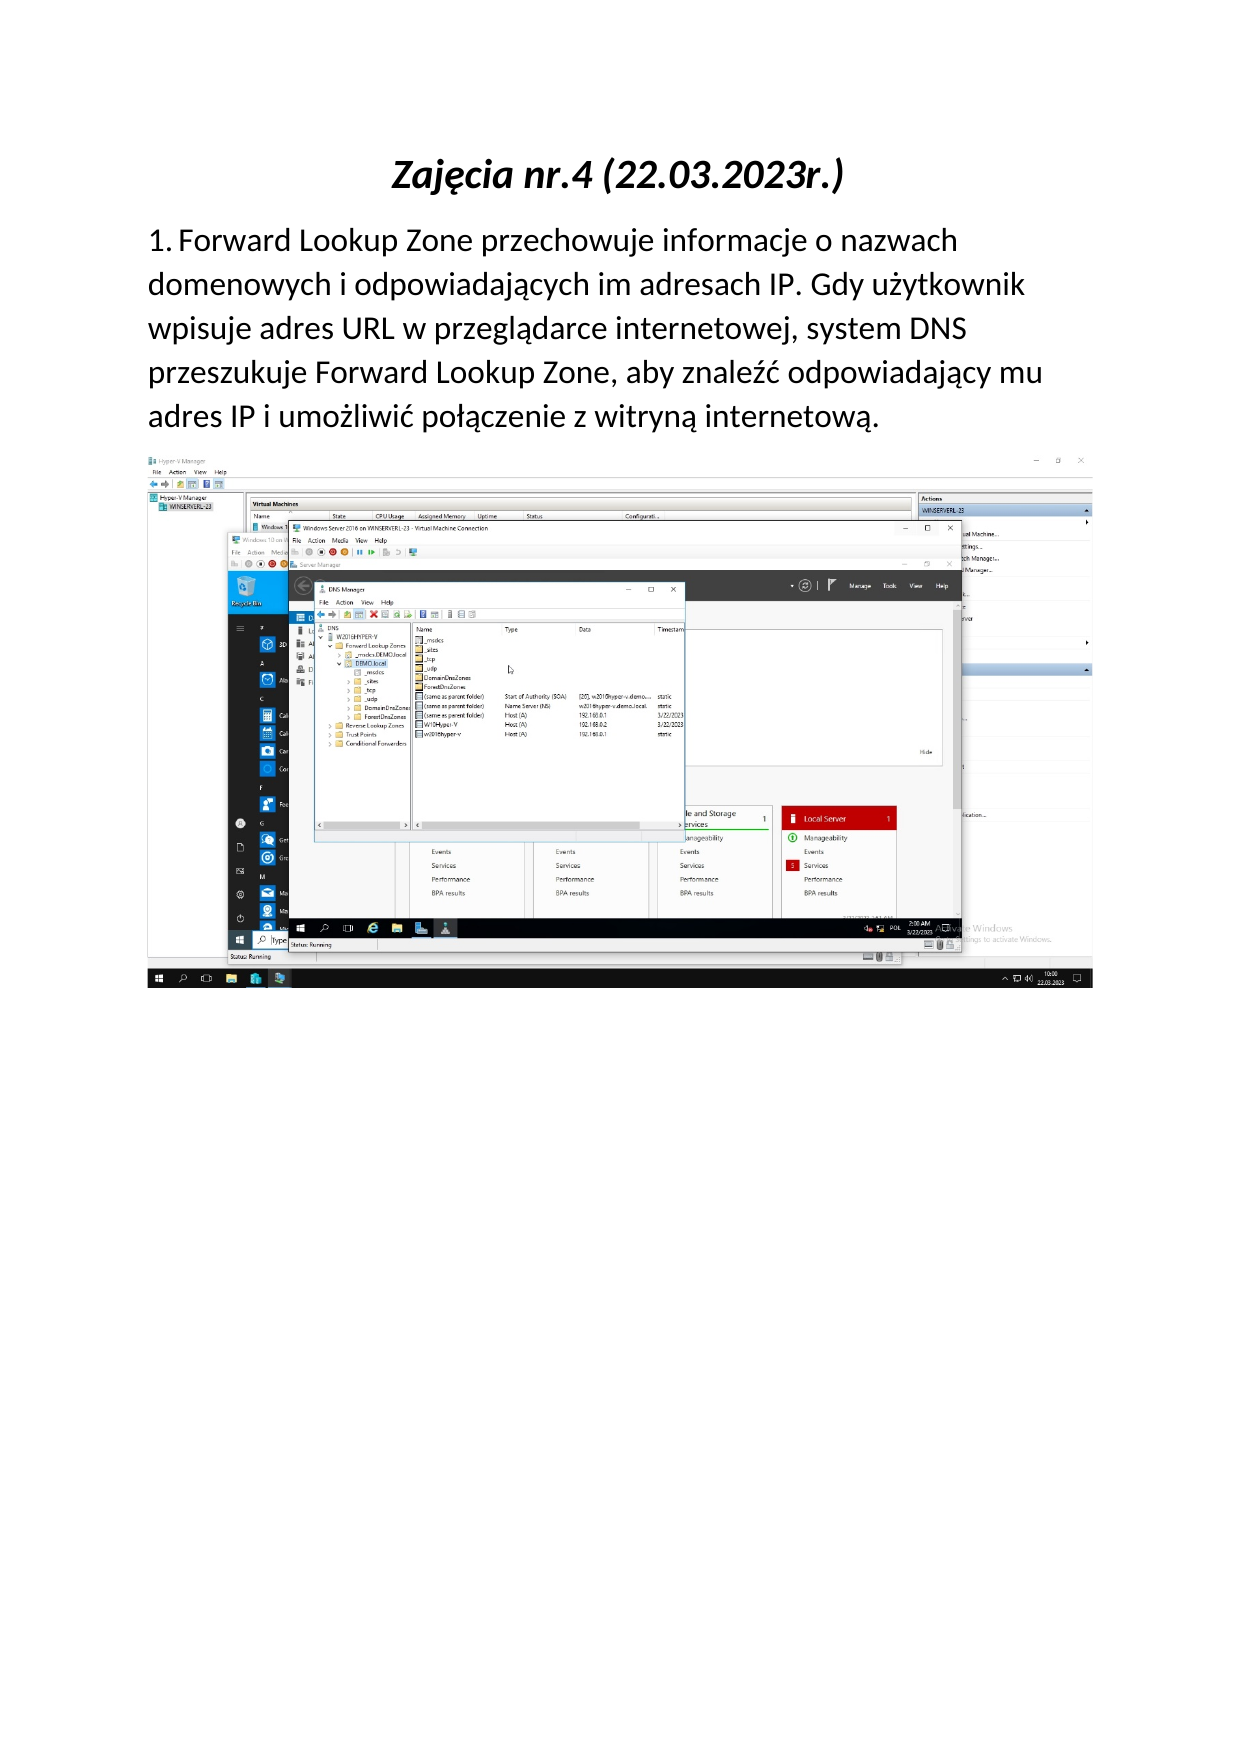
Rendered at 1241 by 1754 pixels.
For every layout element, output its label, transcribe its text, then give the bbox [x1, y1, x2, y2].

picture [147, 455, 1093, 988]
text 1. Forward Lookup Zone przechowuje informacje o nazwach domenowych i odpowiadających im adresach IP. Gdy użytkownik wpisuje adres URL w przeglądarce internetowej, system DNS przeszukuje Forward Lookup Zone, aby znaleźć odpowiadający mu adres IP i umożliwić połączenie z witryną internetową. [148, 219, 1093, 436]
text Zajęcia nr.4 (22.03.2023r.) [148, 148, 1093, 198]
